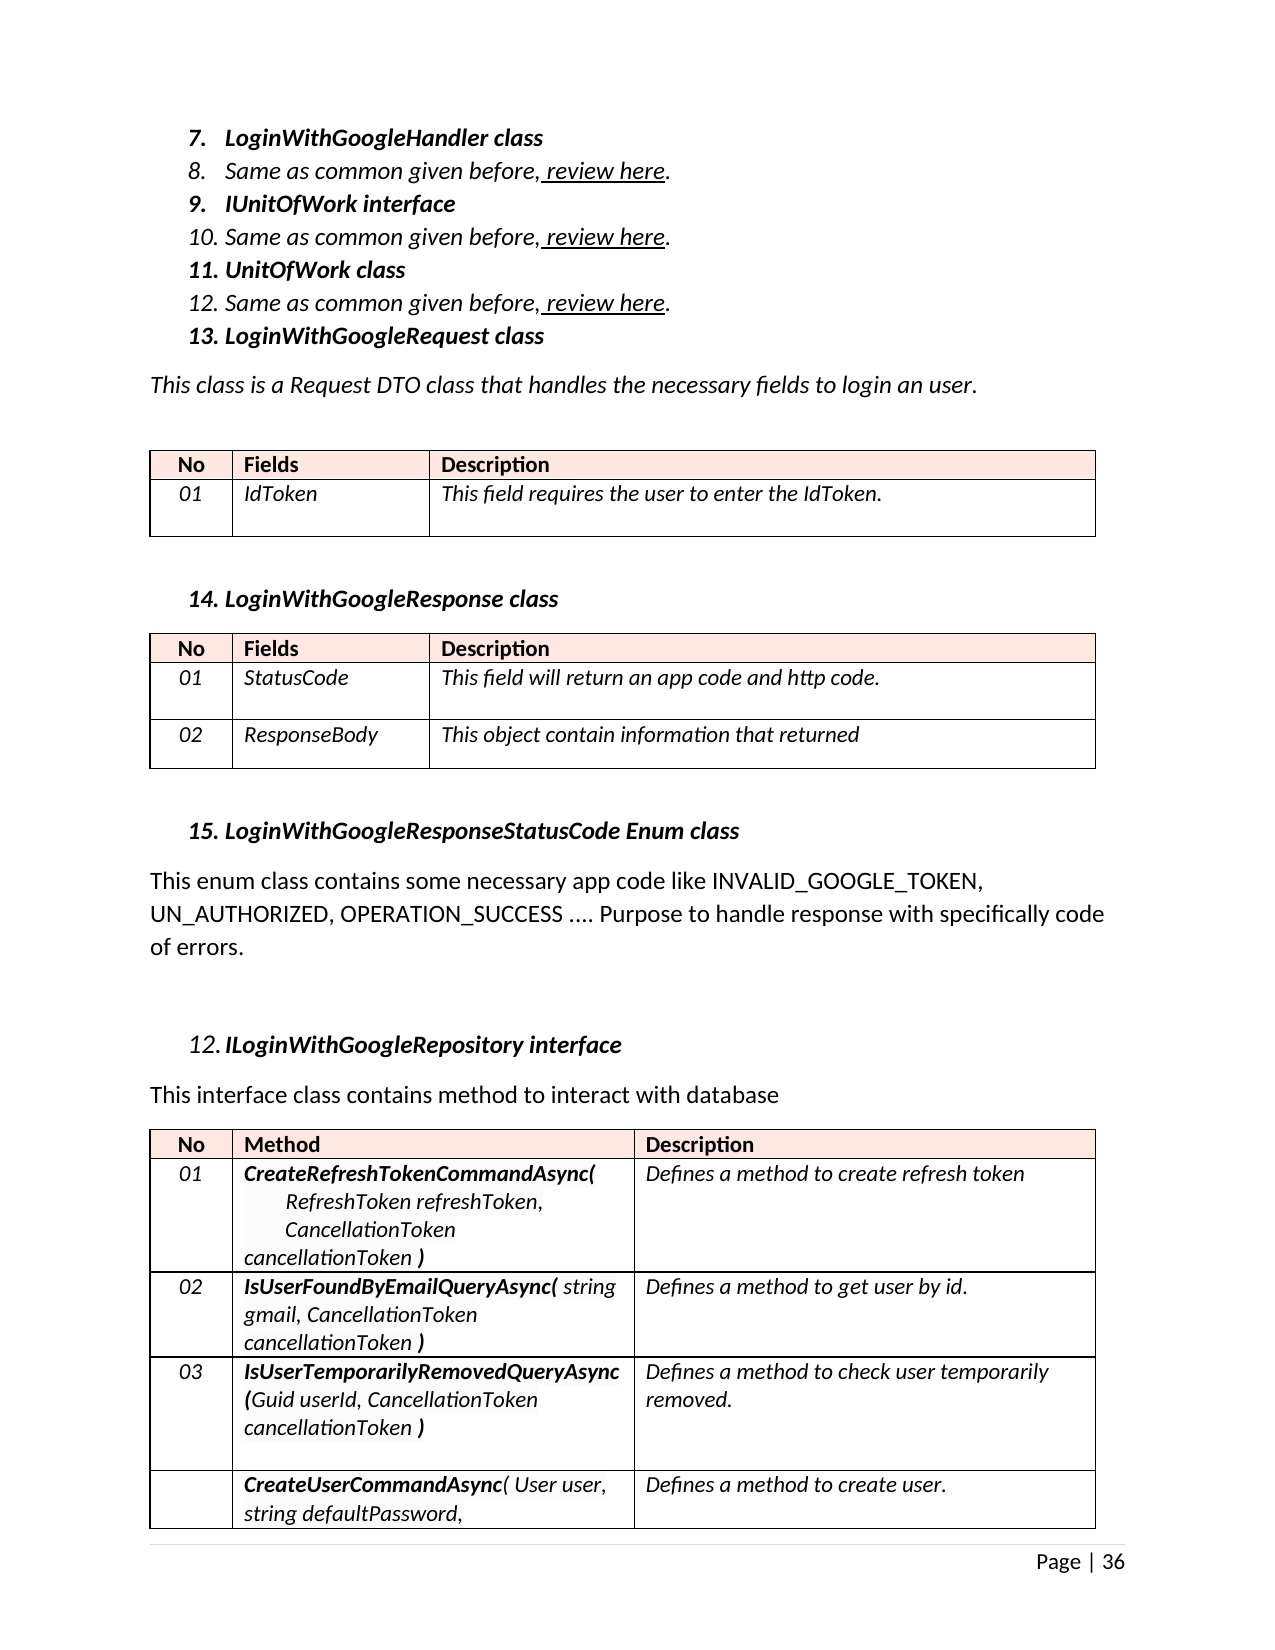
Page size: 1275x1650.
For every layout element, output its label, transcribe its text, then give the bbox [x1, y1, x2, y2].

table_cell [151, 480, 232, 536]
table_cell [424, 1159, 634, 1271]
list LoginWithGoogleResponse class [187, 583, 1125, 614]
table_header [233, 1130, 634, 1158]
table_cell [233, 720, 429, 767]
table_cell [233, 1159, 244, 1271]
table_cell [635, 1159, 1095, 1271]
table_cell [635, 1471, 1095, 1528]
list LoginWithGoogleHandler class [187, 122, 1125, 153]
list LoginWithGoogleResponseStatusCode Enum class [187, 815, 1125, 846]
list IUnitOfWork interface [187, 188, 1125, 219]
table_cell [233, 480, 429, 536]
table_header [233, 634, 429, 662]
text This enum class contains some necessary app code like INVALID_GOOGLE_TOKEN, UN_AUTHORIZED, OPERATION_SUCCESS .... Purpose to handle response with specifically code of errors. [150, 865, 1125, 961]
list UnitOfWork class [187, 254, 1125, 284]
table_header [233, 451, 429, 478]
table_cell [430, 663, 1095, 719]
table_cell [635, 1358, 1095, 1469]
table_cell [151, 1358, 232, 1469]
list LoginWithGoogleRequest class [187, 320, 1125, 350]
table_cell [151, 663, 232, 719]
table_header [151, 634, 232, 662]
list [187, 155, 1125, 186]
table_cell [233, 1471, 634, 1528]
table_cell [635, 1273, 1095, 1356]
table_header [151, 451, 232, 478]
text This interface class contains method to interact with database [150, 1079, 1125, 1110]
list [187, 287, 1125, 317]
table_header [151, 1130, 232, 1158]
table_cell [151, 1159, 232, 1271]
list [187, 221, 1125, 252]
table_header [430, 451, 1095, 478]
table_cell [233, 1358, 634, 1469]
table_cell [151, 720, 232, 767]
text This class is a Request DTO class that handles the necessary fields to login an user. [150, 369, 1125, 400]
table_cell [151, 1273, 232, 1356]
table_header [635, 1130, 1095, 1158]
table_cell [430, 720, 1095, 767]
list ILoginWithGoogleRepository interface [187, 1027, 1125, 1060]
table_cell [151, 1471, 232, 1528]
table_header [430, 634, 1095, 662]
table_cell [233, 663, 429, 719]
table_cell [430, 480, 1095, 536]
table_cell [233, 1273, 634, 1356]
